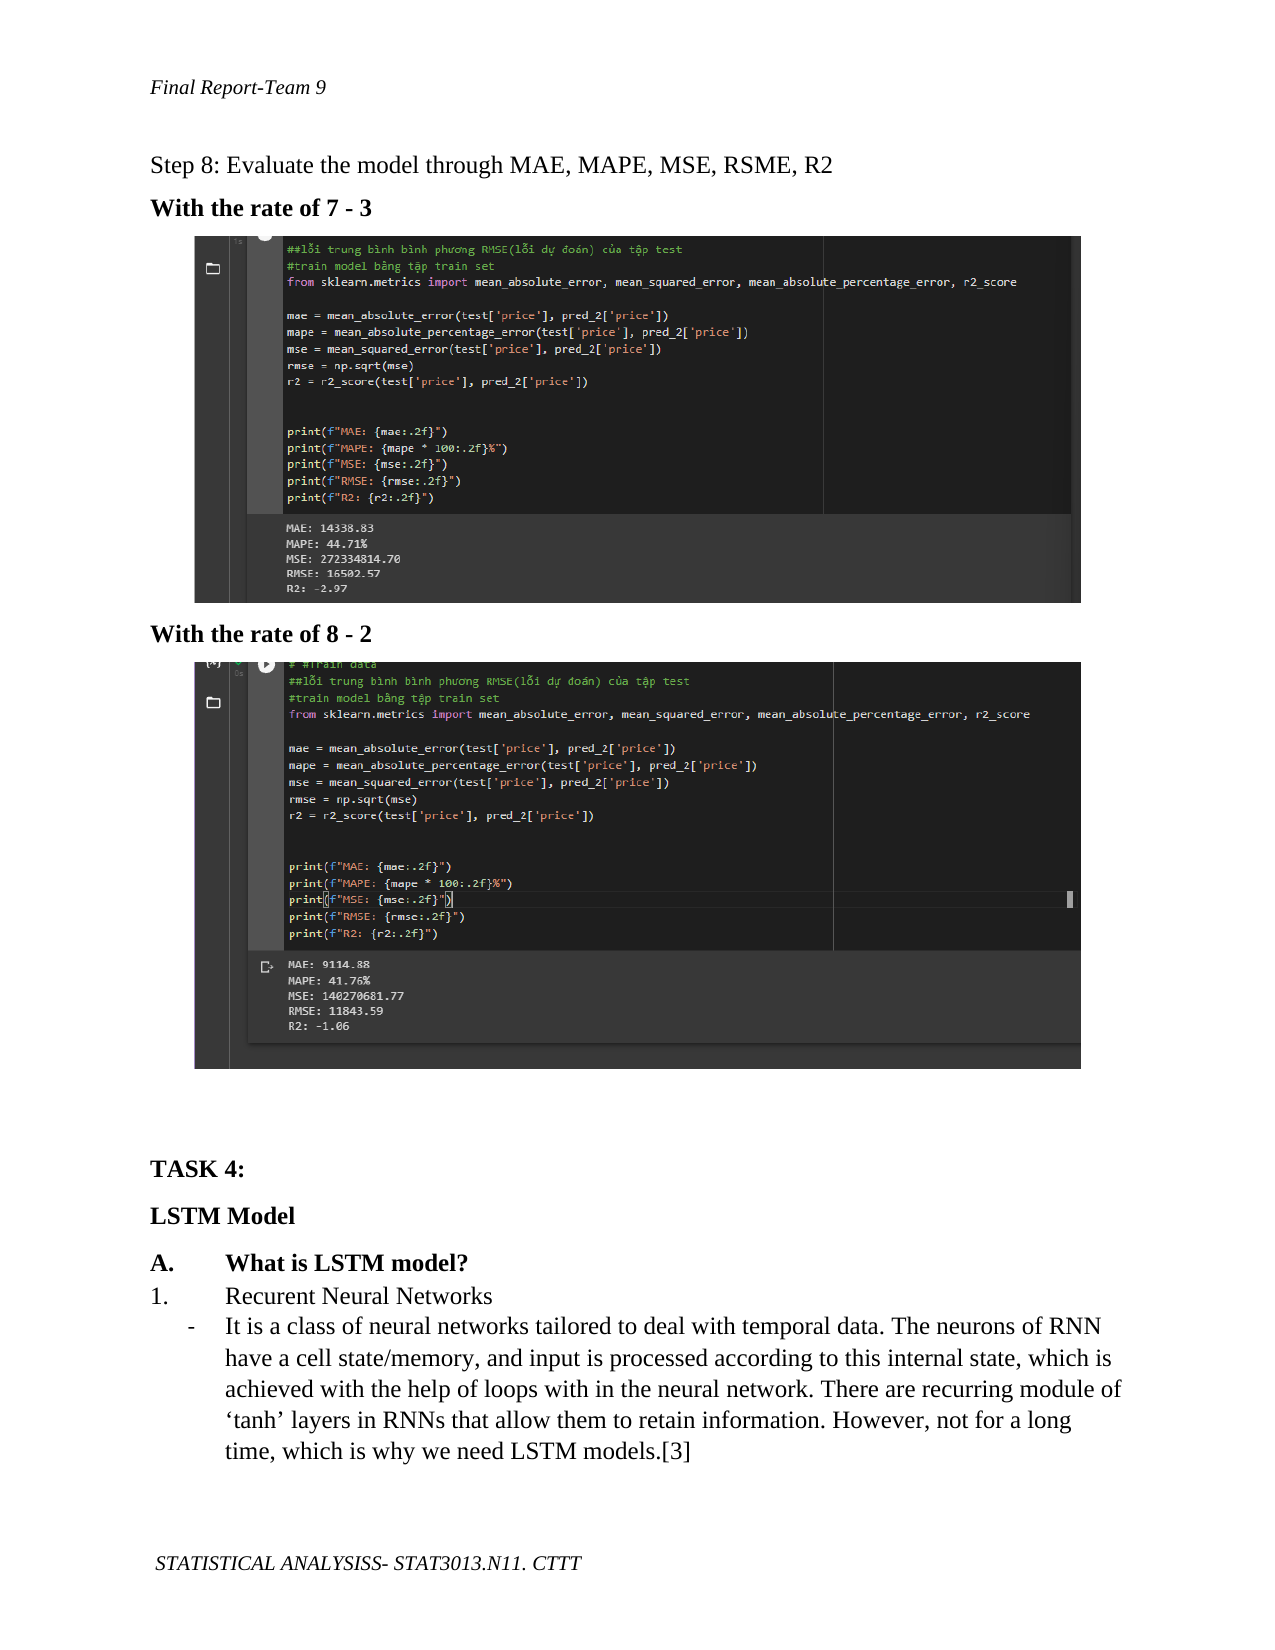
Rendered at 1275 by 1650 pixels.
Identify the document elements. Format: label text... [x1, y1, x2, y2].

picture [194, 236, 1081, 603]
list It is a class of neural networks tailored to deal with temporal data. The neurons of RNN have a cell state/memory, and input is processed according to this internal state, which is achieved with the help of loops with in the neural network. There are recurring module of ‘tanh’ layers in RNNs that allow them to retain information. However, not for a long time, which is why we need LSTM models.[3] [187, 1310, 1125, 1465]
text With the rate of 8 - 2 [150, 619, 1125, 648]
subtitle LSTM Model [150, 1201, 1125, 1230]
subtitle TASK 4: [150, 1154, 1125, 1183]
text Step 8: Evaluate the model through MAE, MAPE, MSE, RSME, R2 [150, 150, 1125, 179]
picture [194, 662, 1081, 1069]
subtitle A. What is LSTM model? [150, 1248, 1125, 1277]
text 1. Recurent Neural Networks [150, 1281, 1125, 1310]
text With the rate of 7 - 3 [150, 193, 1125, 222]
